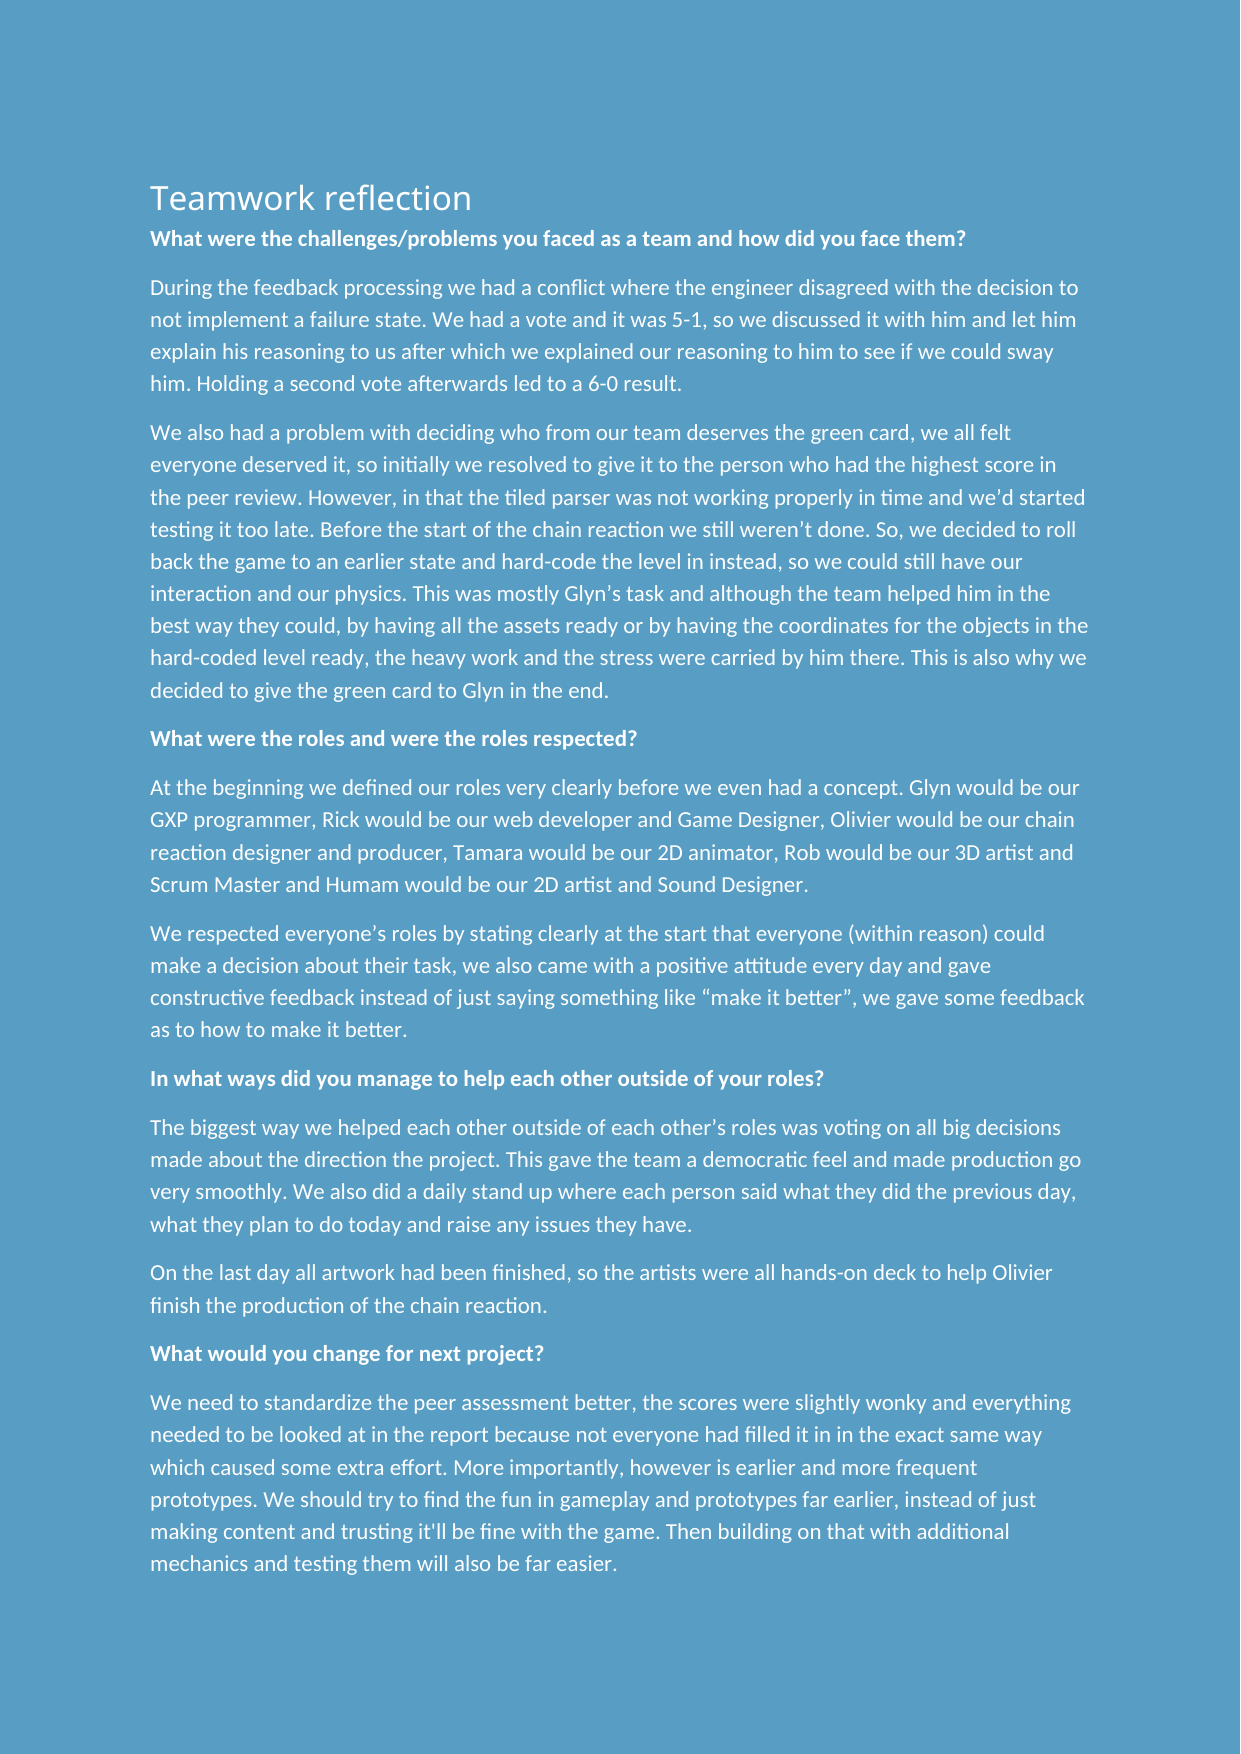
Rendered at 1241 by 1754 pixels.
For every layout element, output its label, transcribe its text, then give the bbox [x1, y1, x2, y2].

text During the feedback processing we had a conflict where the engineer disagreed with the decision to not implement a failure state. We had a vote and it was 5-1, so we discussed it with him and let him explain his reasoning to us after which we explained our reasoning to him to see if we could sway him. Holding a second vote afterwards led to a 6-0 result. [150, 273, 1090, 397]
text What would you change for next project? [150, 1339, 1090, 1368]
text At the beginning we defined our roles very clearly before we even had a concept. Glyn would be our GXP programmer, Rick would be our web developer and Game Designer, Olivier would be our chain reaction designer and producer, Tamara would be our 2D animator, Rob would be our 3D artist and Scrum Master and Humam would be our 2D artist and Sound Designer. [150, 773, 1090, 898]
text We need to standardize the peer assessment better, the scores were slightly wonky and everything needed to be looked at in the report because not everyone had filled it in in the exact same way which caused some extra effort. More importantly, however is earlier and more frequent prototypes. We should try to find the fun in gameplay and prototypes far earlier, instead of just making content and trusting it'll be fine with the game. Then building on that with additional mechanics and testing them will also be far easier. [150, 1388, 1090, 1577]
text We respected everyone’s roles by stating clearly at the start that everyone (within reason) could make a decision about their task, we also came with a positive attitude every day and gave constructive feedback instead of just saying something like “make it better”, we gave some feedback as to how to make it better. [150, 919, 1090, 1043]
text What were the roles and were the roles respected? [150, 724, 1090, 753]
text What were the challenges/problems you faced as a team and how did you face them? [150, 224, 1090, 252]
text We also had a problem with deciding who from our team deserves the green card, we all felt everyone deserved it, so initially we resolved to give it to the person who had the highest score in the peer review. However, in that the tiled parser was not working properly in time and we’d started testing it too late. Before the start of the chain reaction we still weren’t done. So, we decided to roll back the game to an earlier state and hard-code the level in instead, so we could still have our interaction and our physics. This was mostly Glyn’s task and although the team helped him in the best way they could, by having all the assets ready or by having the coordinates for the objects in the hard-coded level ready, the heavy work and the stress were carried by him there. This is also why we decided to give the green card to Glyn in the end. [150, 418, 1090, 704]
text On the last day all artwork had been finished, so the artists were all hands-on deck to help Olivier finish the production of the chain reaction. [150, 1258, 1090, 1319]
subtitle Teamwork reflection [150, 175, 1090, 220]
text In what ways did you manage to help each other outside of your roles? [150, 1064, 1090, 1092]
text The biggest way we helped each other outside of each other’s roles was voting on all big decisions made about the direction the project. This gave the team a democratic feel and made production go very smoothly. We also did a daily stand up where each person said what they did the previous day, what they plan to do today and raise any issues they have. [150, 1113, 1090, 1238]
